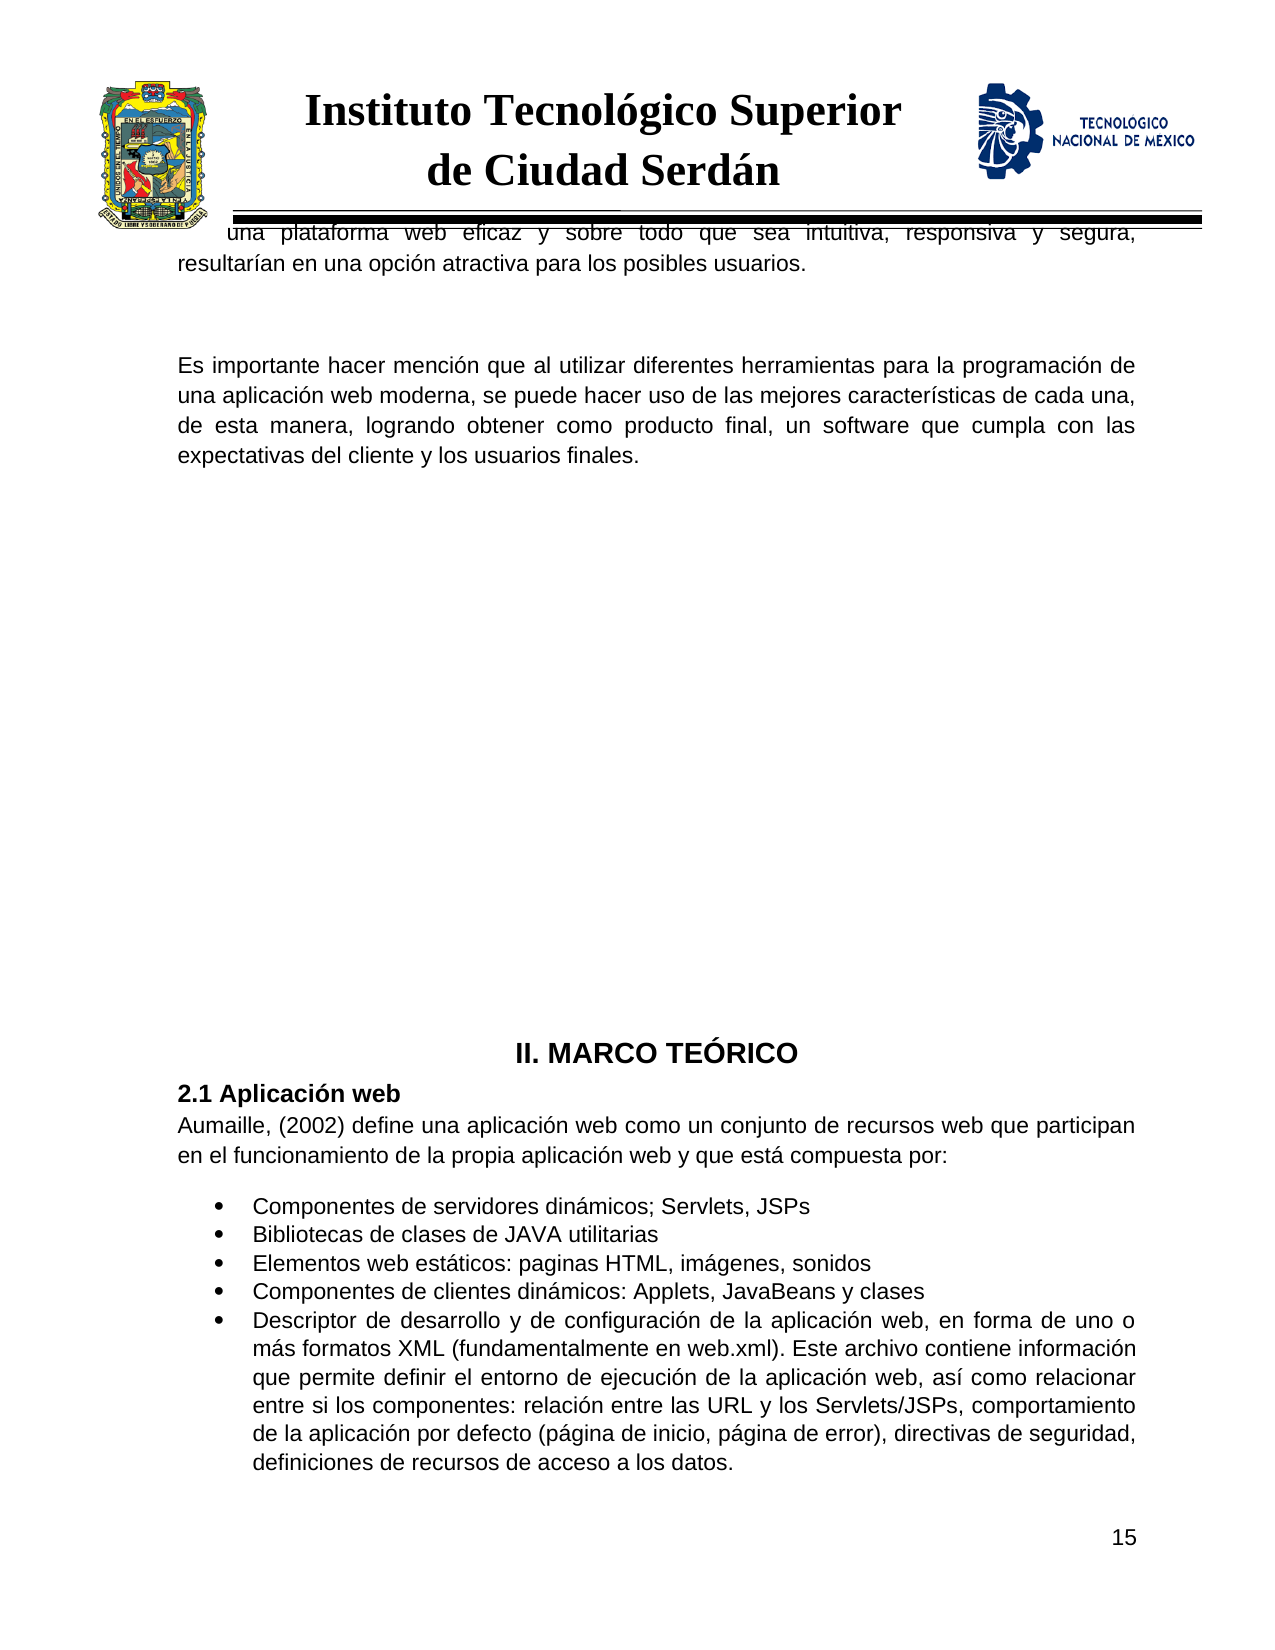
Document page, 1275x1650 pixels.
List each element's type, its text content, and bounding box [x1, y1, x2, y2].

list Descriptor de desarrollo y de configuración de la aplicación web, en forma de uno o más formatos XML (fundamentalmente en web.xml). Este archivo contiene información que permite definir el entorno de ejecución de la aplicación web, así como relacionar entre si los componentes: relación entre las URL y los Servlets/JSPs, comportamiento de la aplicación por defecto (página de inicio, página de error), directivas de seguridad, definiciones de recursos de acceso a los datos. [215, 1307, 1137, 1475]
text Es importante hacer mención que al utilizar diferentes herramientas para la programación de una aplicación web moderna, se puede hacer uso de las mejores características de cada una, de esta manera, logrando obtener como producto final, un software que cumpla con las expectativas del cliente y los usuarios finales. [177, 352, 1137, 468]
subtitle II. MARCO TEÓRICO [177, 1036, 1137, 1069]
picture [968, 45, 1209, 216]
list Componentes de clientes dinámicos: Applets, JavaBeans y clases [215, 1278, 1137, 1304]
list Elementos web estáticos: paginas HTML, imágenes, sonidos [215, 1250, 1137, 1276]
subtitle 2.1 Aplicación web [177, 1079, 1137, 1107]
picture [98, 81, 208, 229]
text Aumaille, (2002) define una aplicación web como un conjunto de recursos web que participan en el funcionamiento de la propia aplicación web y que está compuesta por: [177, 1112, 1137, 1168]
list Bibliotecas de clases de JAVA utilitarias [215, 1221, 1137, 1248]
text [177, 148, 1137, 276]
list Componentes de servidores dinámicos; Servlets, JSPs [215, 1193, 1137, 1219]
